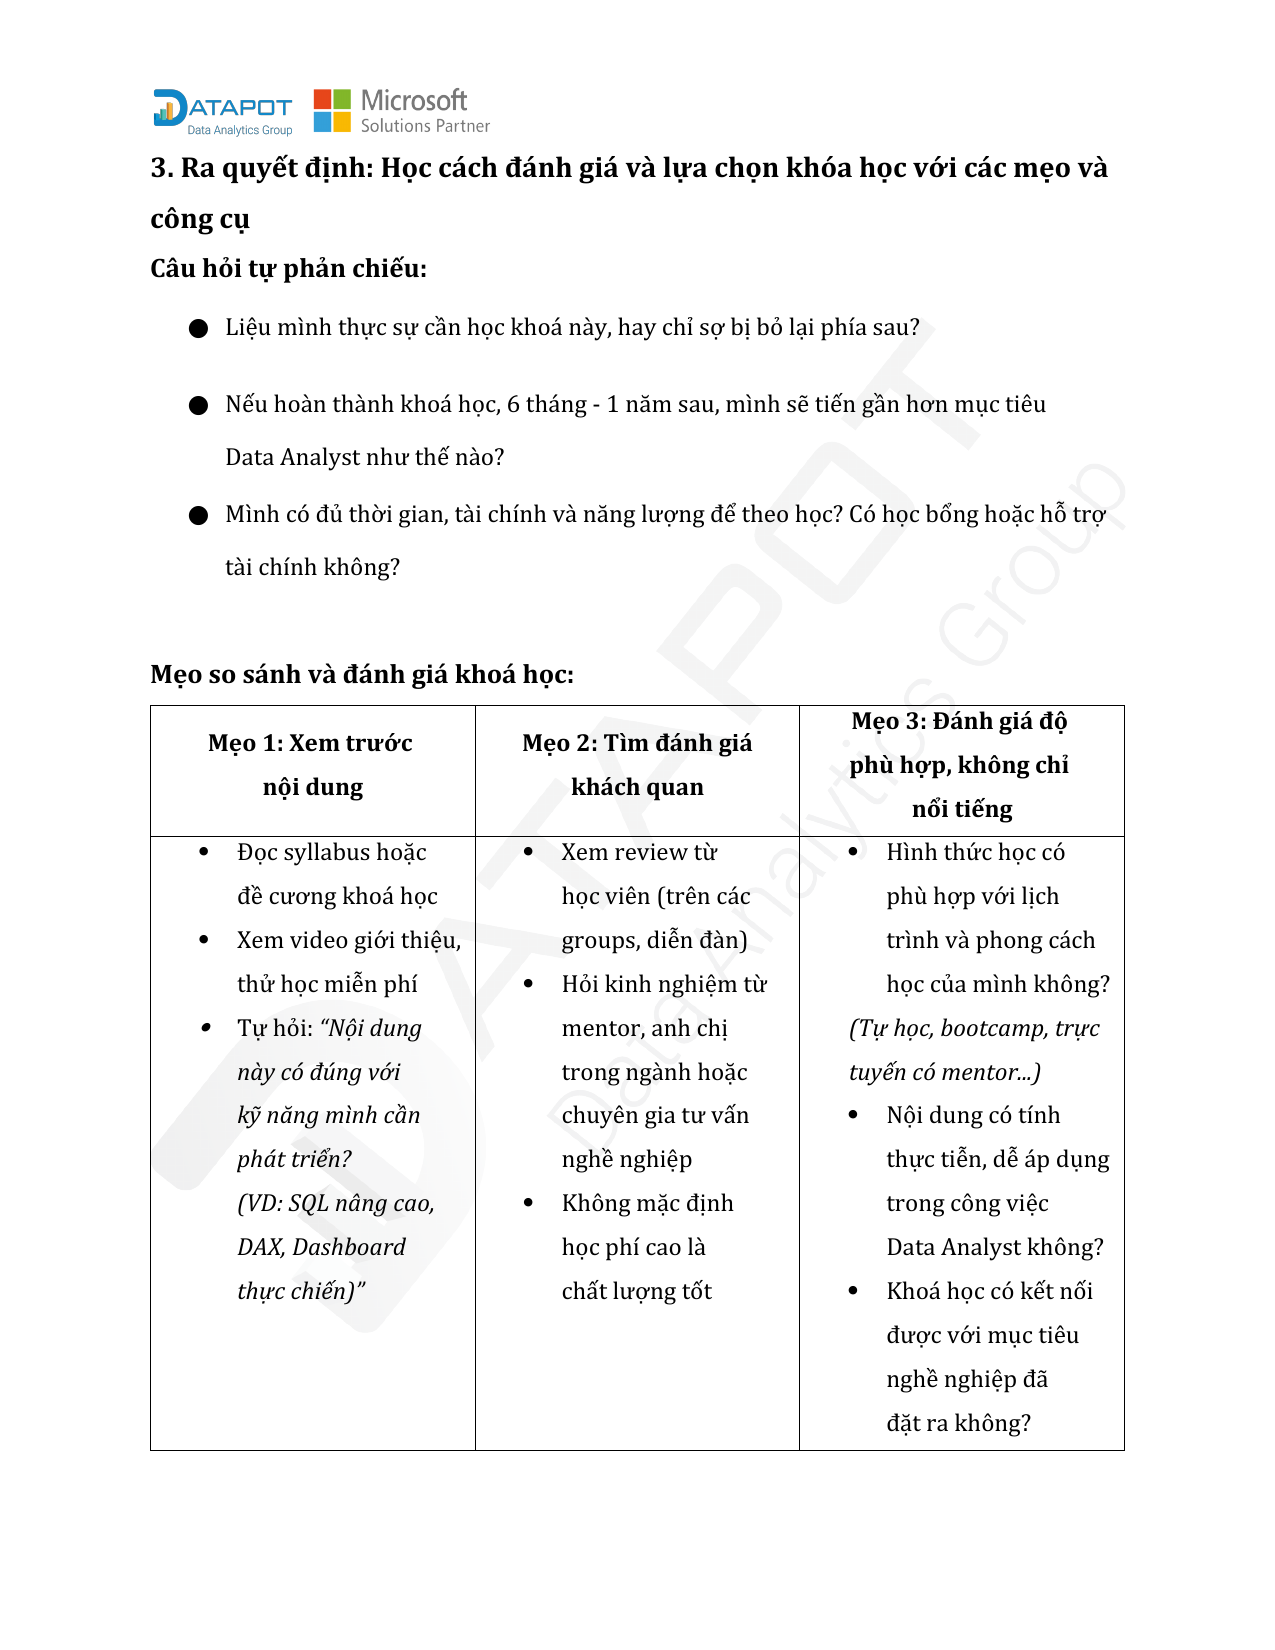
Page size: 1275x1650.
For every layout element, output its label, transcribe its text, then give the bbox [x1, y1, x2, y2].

table_cell Xem review từ học viên (trên các groups, diễn đàn) Hỏi kinh nghiệm từ mentor, anh chị trong ngành hoặc chuyên gia tư vấn nghề nghiệp Không mặc định học phí cao là chất lượng tốt [476, 837, 799, 1449]
table_header Mẹo 3: Đánh giá độ phù hợp, không chỉ nổi tiếng [800, 706, 1124, 836]
list Liệu mình thực sự cần học khoá này, hay chỉ sợ bị bỏ lại phía sau? [187, 299, 1125, 350]
subtitle 3. Ra quyết định: Học cách đánh giá và lựa chọn khóa học với các mẹo và công cụ Câu hỏi tự phản chiếu: [150, 150, 1125, 283]
table_header Mẹo 2: Tìm đánh giá khách quan [476, 706, 799, 836]
list Nếu hoàn thành khoá học, 6 tháng - 1 năm sau, mình sẽ tiến gần hơn mục tiêu Data Analyst như thế nào? [187, 376, 1125, 471]
picture [150, 317, 1126, 1333]
list Mình có đủ thời gian, tài chính và năng lượng để theo học? Có học bổng hoặc hỗ trợ tài chính không? [187, 485, 1125, 622]
table_cell Hình thức học có phù hợp với lịch trình và phong cách học của mình không? (Tự học, bootcamp, trực tuyến có mentor...) Nội dung có tính thực tiễn, dễ áp dụng trong công việc Data Analyst không? Khoá học có kết nối được với mục tiêu nghề nghiệp đã đặt ra không? [800, 837, 1124, 1449]
picture [150, 76, 295, 142]
picture [299, 75, 507, 142]
table_cell Đọc syllabus hoặc đề cương khoá học Xem video giới thiệu, thử học miễn phí Tự hỏi: “Nội dung này có đúng với kỹ năng mình cần phát triển? (VD: SQL nâng cao, DAX, Dashboard thực chiến)” [151, 837, 475, 1449]
subtitle Mẹo so sánh và đánh giá khoá học: [150, 657, 1125, 689]
table_header Mẹo 1: Xem trước nội dung [151, 706, 475, 836]
